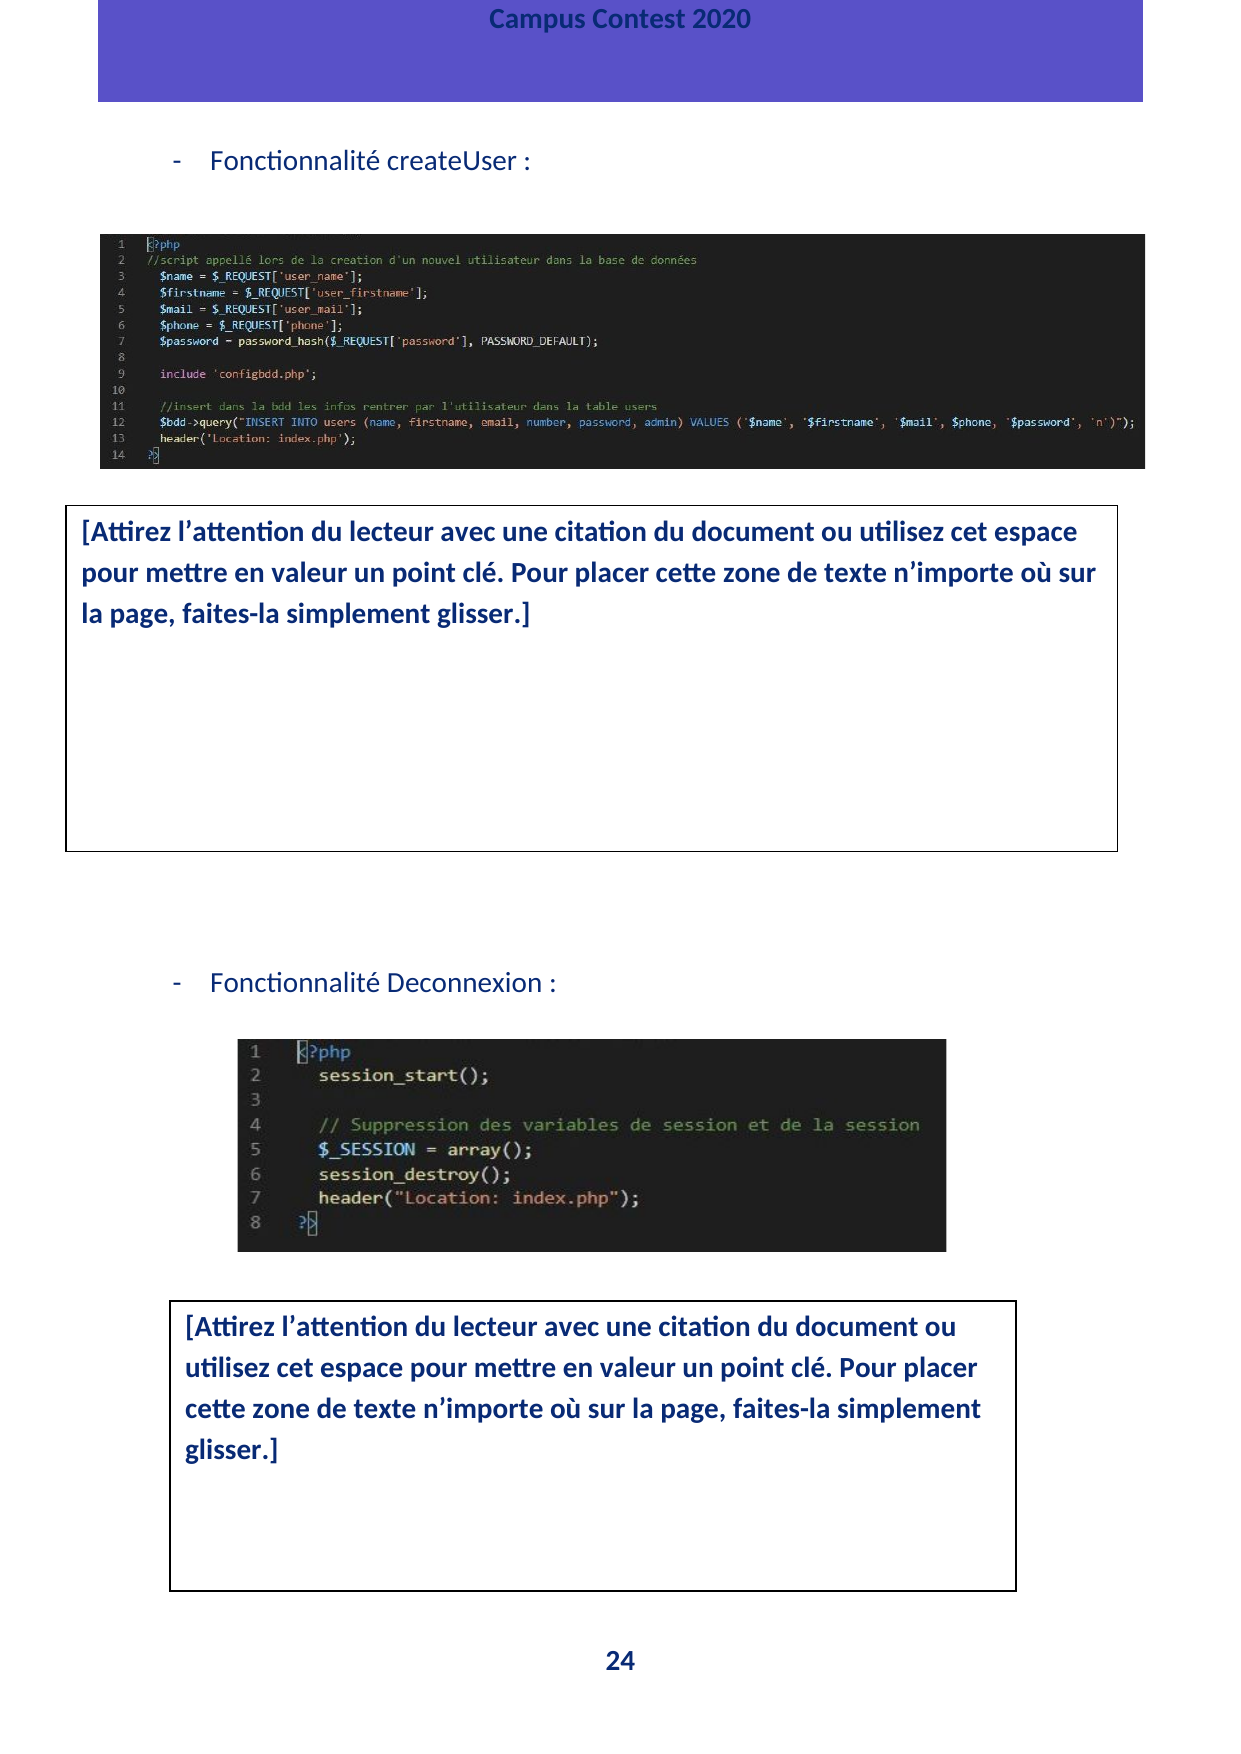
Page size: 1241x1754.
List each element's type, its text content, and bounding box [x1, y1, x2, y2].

list Fonctionnalité createUser : [172, 142, 1143, 178]
picture [237, 1039, 947, 1252]
picture [100, 234, 1146, 469]
list Fonctionnalité Deconnexion : [172, 964, 1143, 1000]
